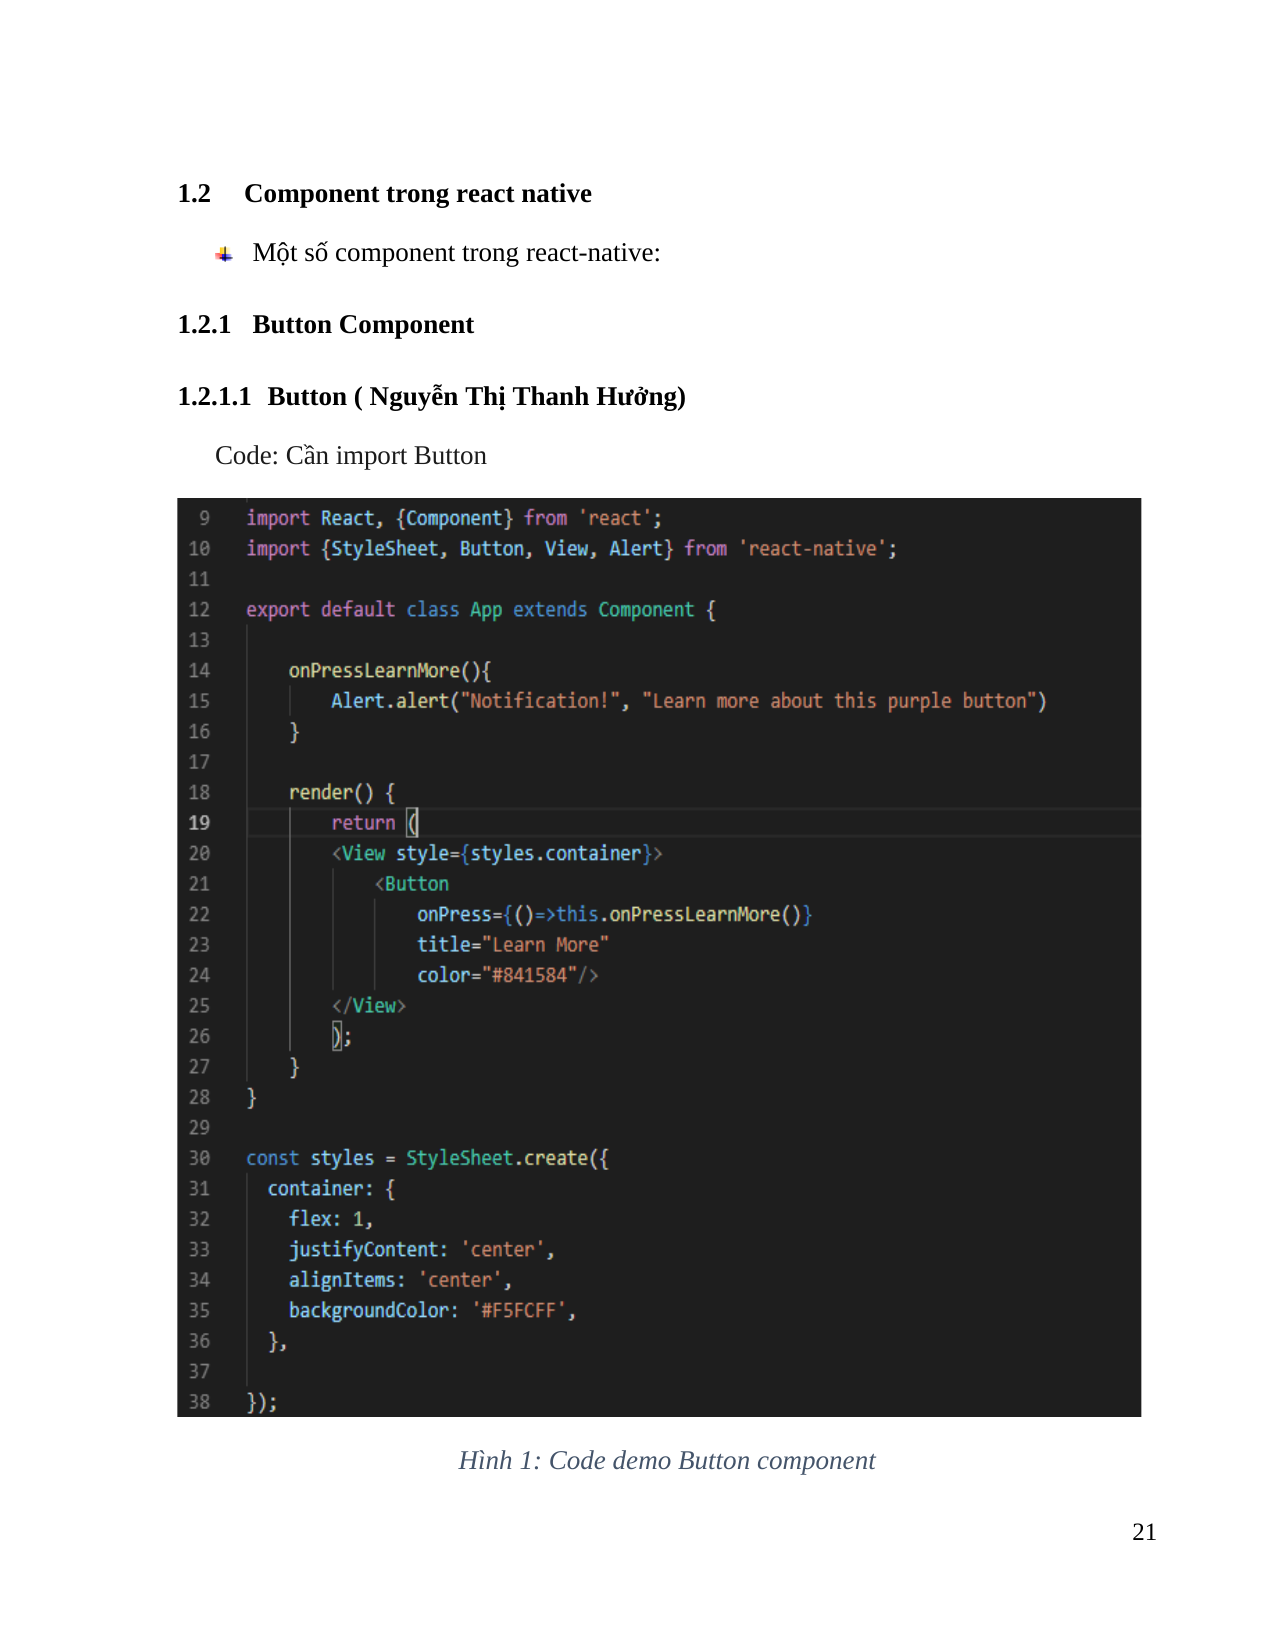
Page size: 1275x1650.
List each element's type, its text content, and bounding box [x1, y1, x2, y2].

subtitle Component trong react native [177, 177, 1157, 208]
list Một số component trong react-native: [215, 236, 1157, 268]
text Code: Cần import Button [215, 439, 1157, 470]
text Hình 1: Code demo Button component [177, 1444, 1157, 1475]
subtitle Button ( Nguyễn Thị Thanh Hưởng) [177, 380, 1157, 411]
picture [215, 245, 233, 262]
picture [177, 498, 1142, 1417]
subtitle Button Component [177, 308, 1157, 339]
